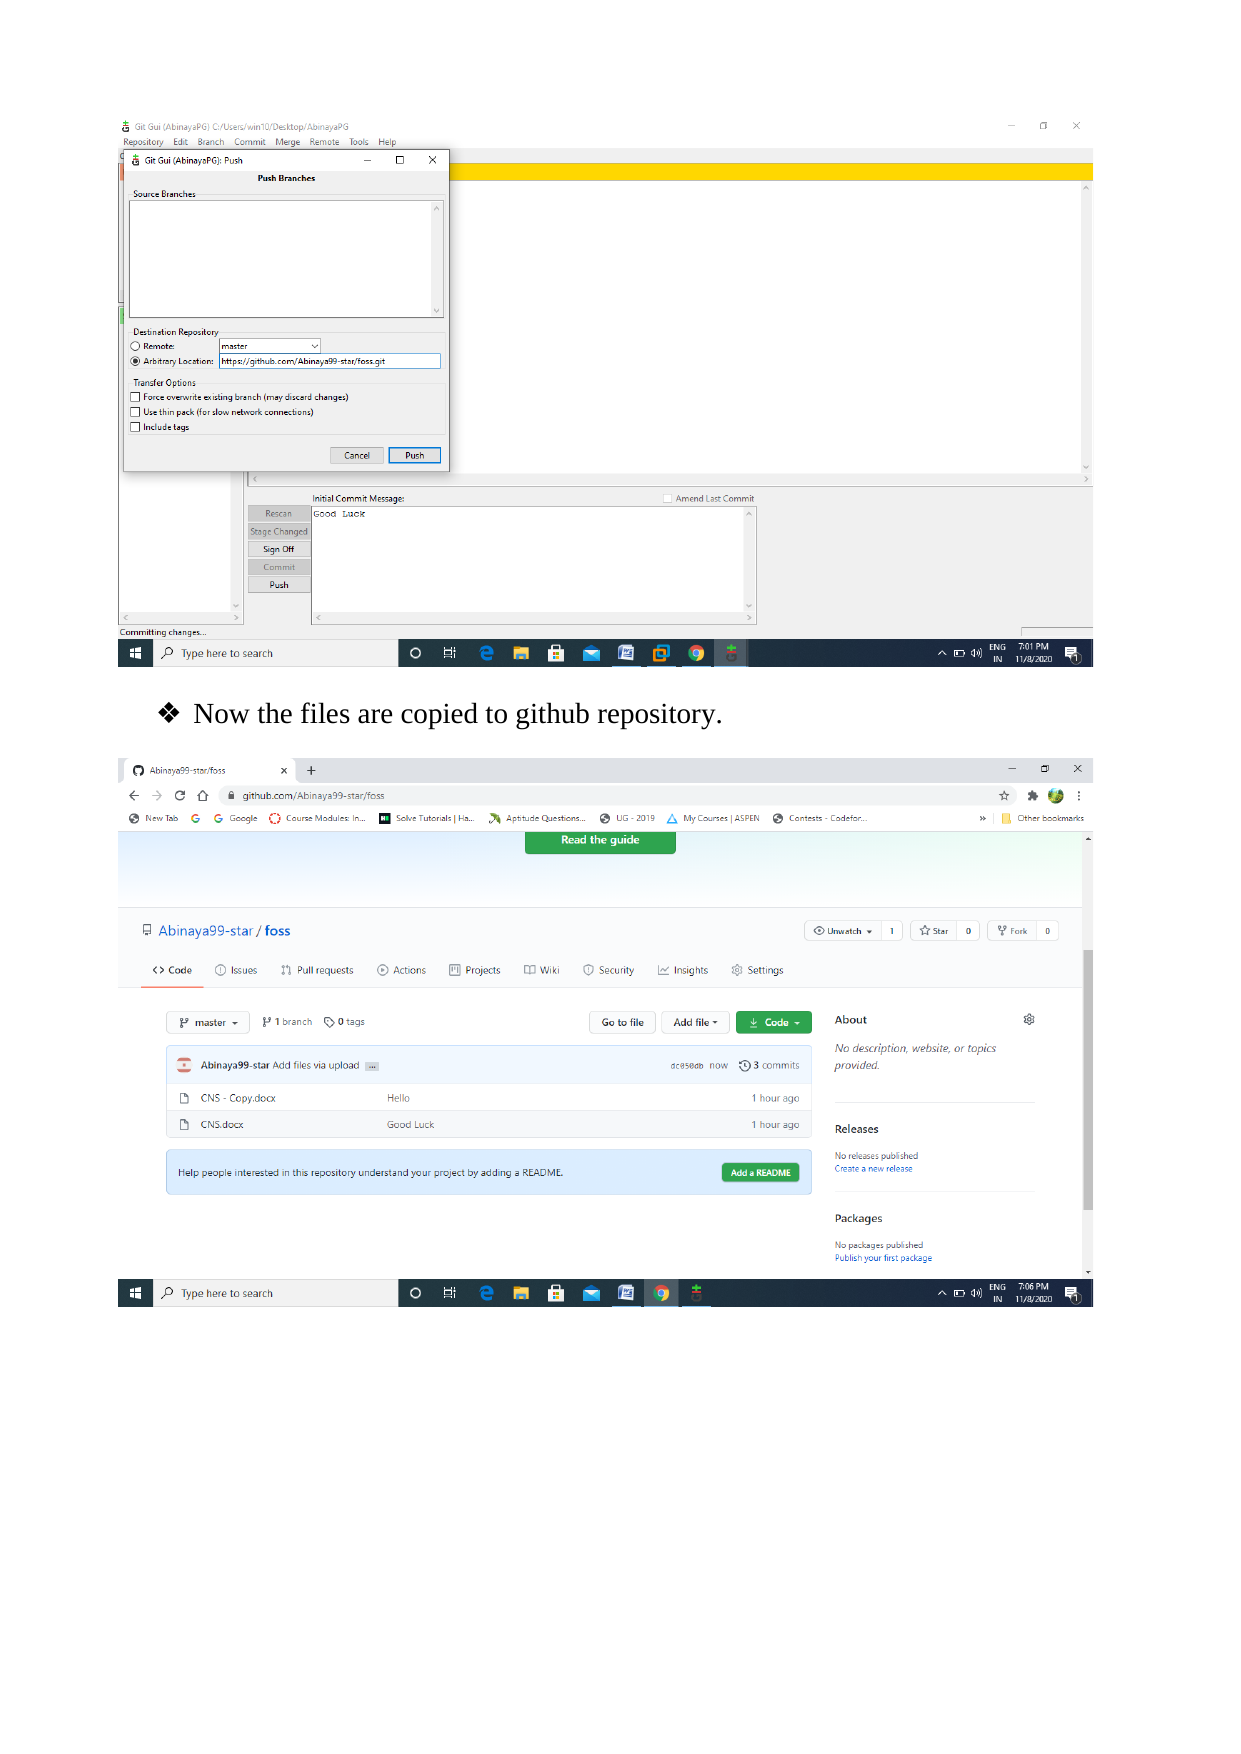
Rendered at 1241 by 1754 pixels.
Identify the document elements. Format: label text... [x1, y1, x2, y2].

picture [118, 758, 1094, 1307]
picture [118, 118, 1094, 667]
list Now the files are copied to github repository. [156, 692, 1122, 732]
